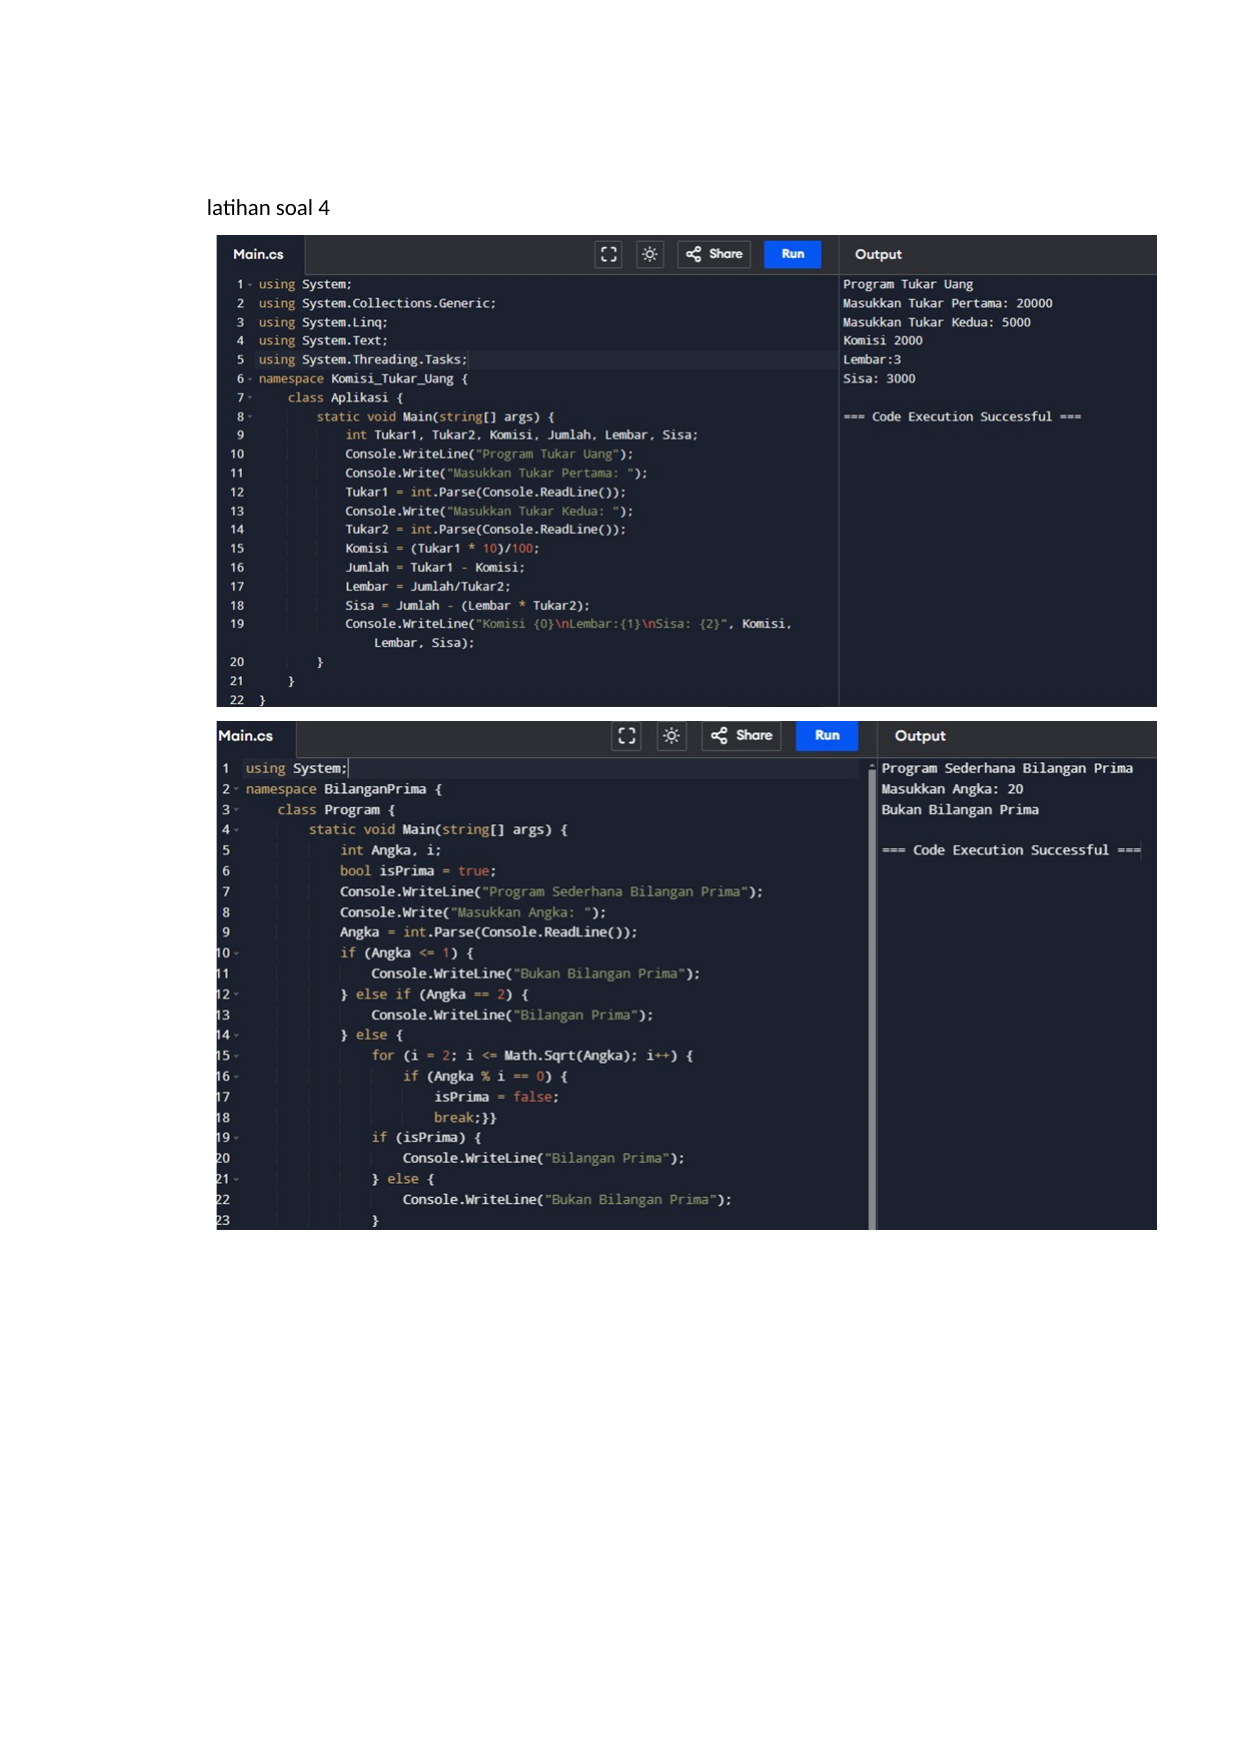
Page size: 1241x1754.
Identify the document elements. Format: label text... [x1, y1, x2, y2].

picture [216, 721, 1157, 1230]
text latihan soal 4 [150, 193, 1095, 221]
picture [216, 235, 1157, 707]
